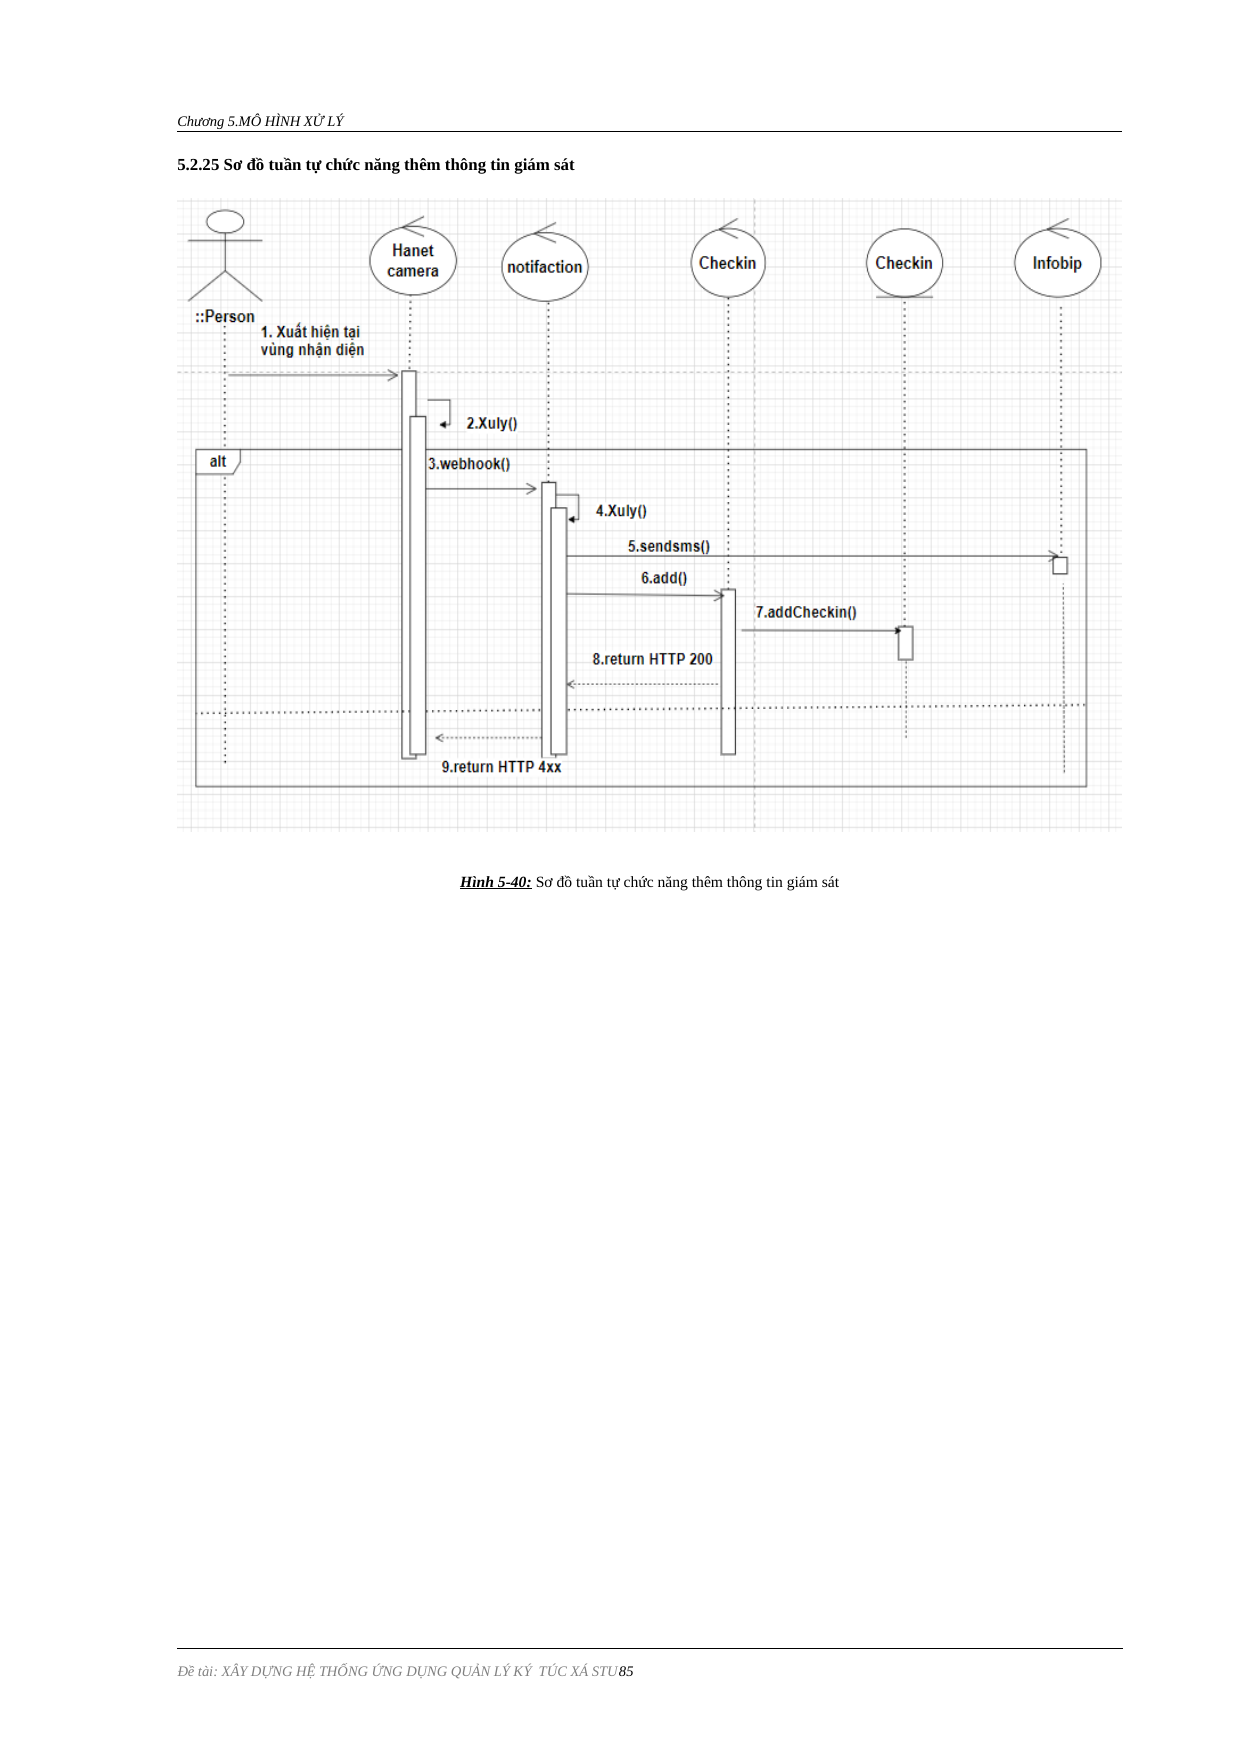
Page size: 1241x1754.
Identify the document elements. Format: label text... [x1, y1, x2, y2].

subtitle 5.2.25 Sơ đồ tuần tự chức năng thêm thông tin giám sát [177, 132, 1122, 174]
picture [177, 198, 1122, 832]
text Hình 5-40: Sơ đồ tuần tự chức năng thêm thông tin giám sát [177, 859, 1122, 890]
